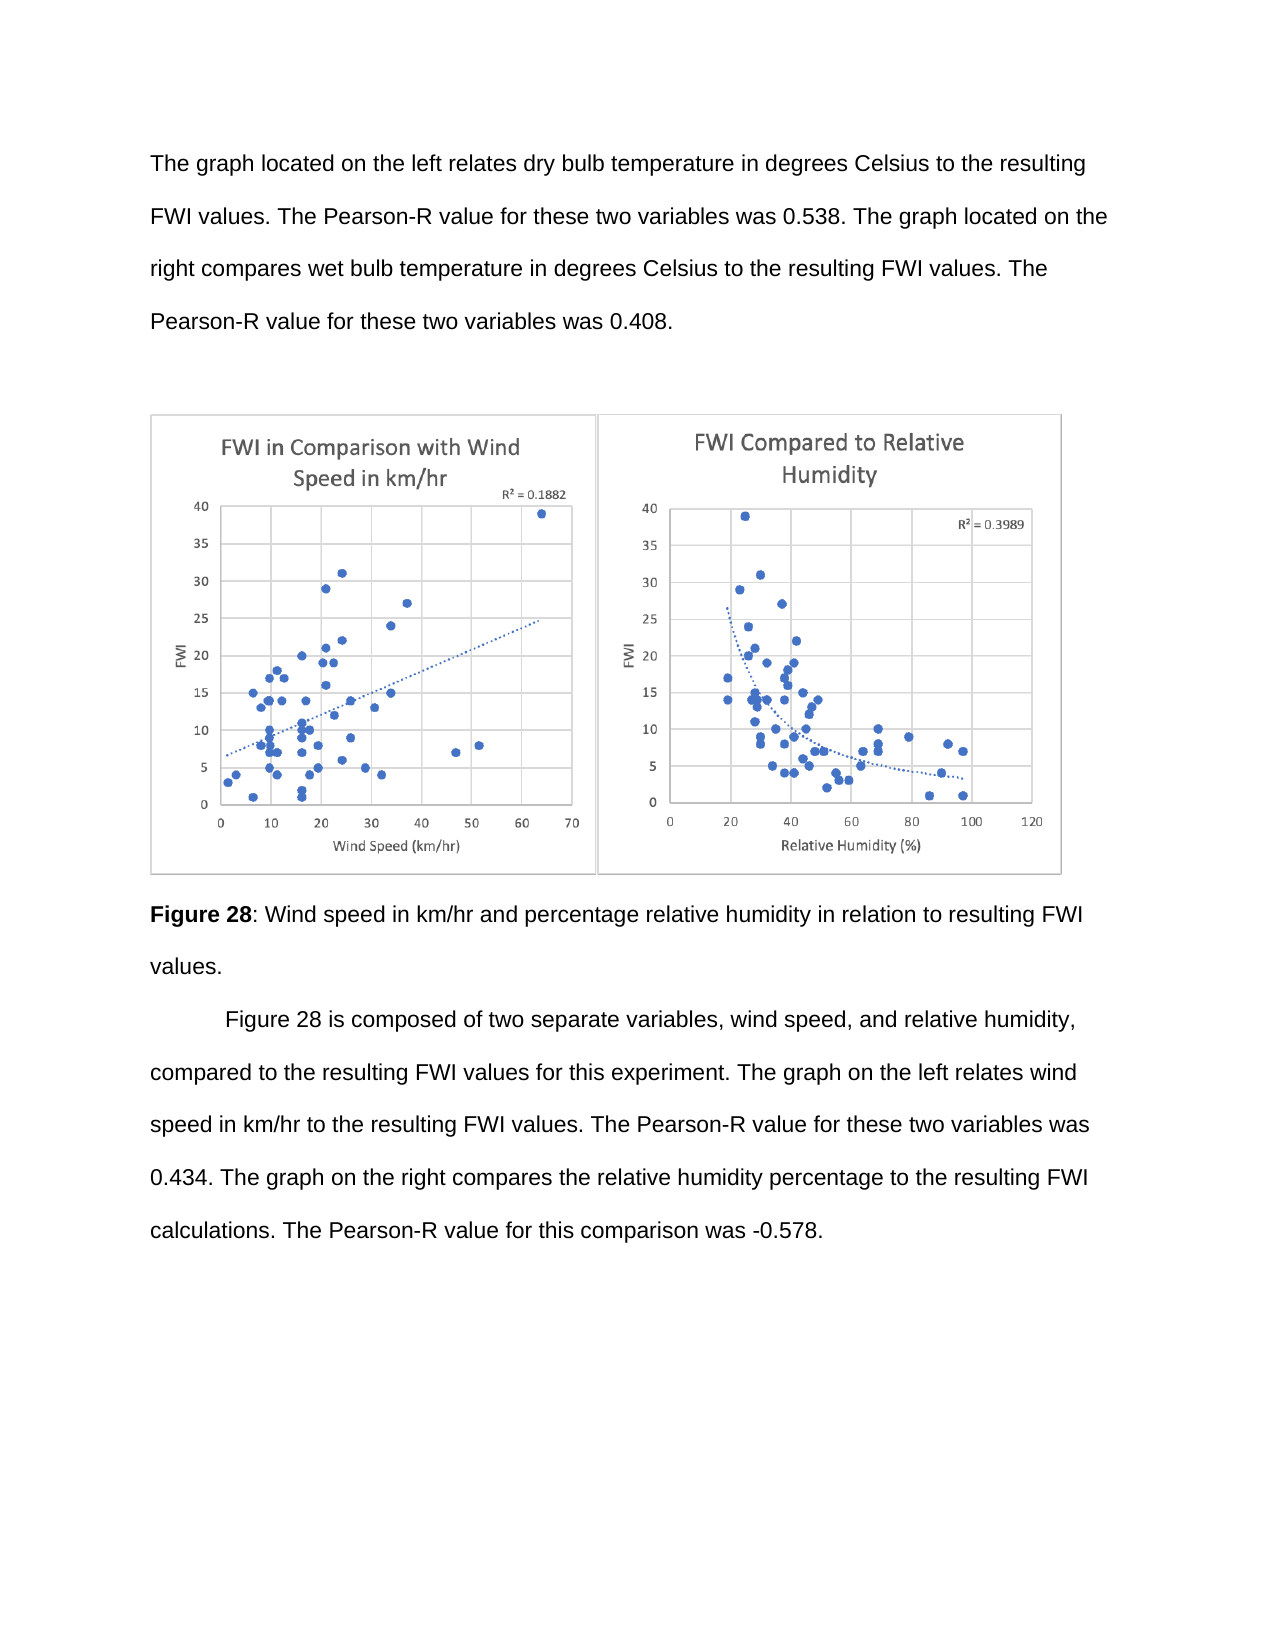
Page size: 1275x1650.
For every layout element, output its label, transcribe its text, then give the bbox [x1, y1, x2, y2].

picture [150, 413, 1062, 875]
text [150, 150, 1125, 334]
text Figure 28 is composed of two separate variables, wind speed, and relative humidity, compared to the resulting FWI values for this experiment. The graph on the left relates wind speed in km/hr to the resulting FWI values. The Pearson-R value for these two variables was 0.434. The graph on the right compares the relative humidity percentage to the resulting FWI calculations. The Pearson-R value for this comparison was -0.578. [150, 1006, 1125, 1243]
text Figure 28: Wind speed in km/hr and percentage relative humidity in relation to resulting FWI values. [150, 901, 1125, 980]
